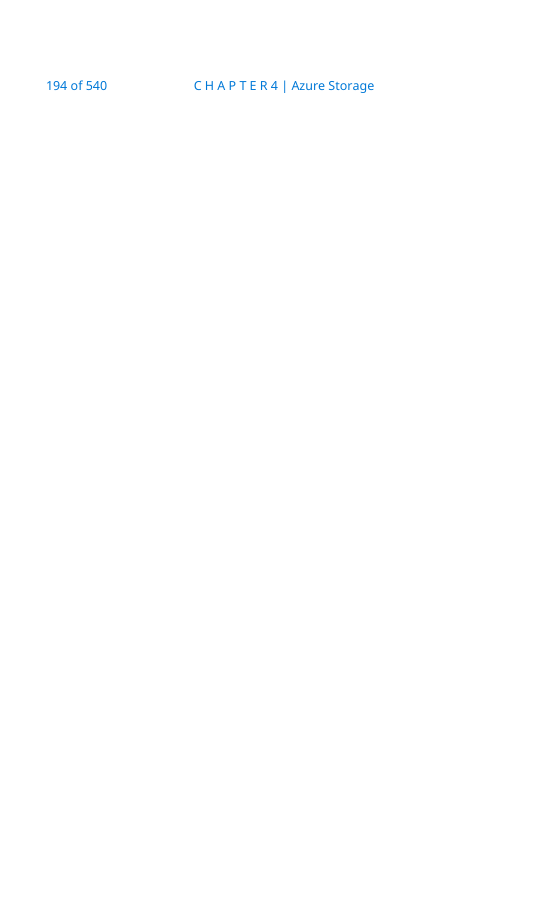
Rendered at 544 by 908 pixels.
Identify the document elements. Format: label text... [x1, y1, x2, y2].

text 194 of 540 C H A P T E R 4 | Azure Storage [46, 77, 493, 94]
